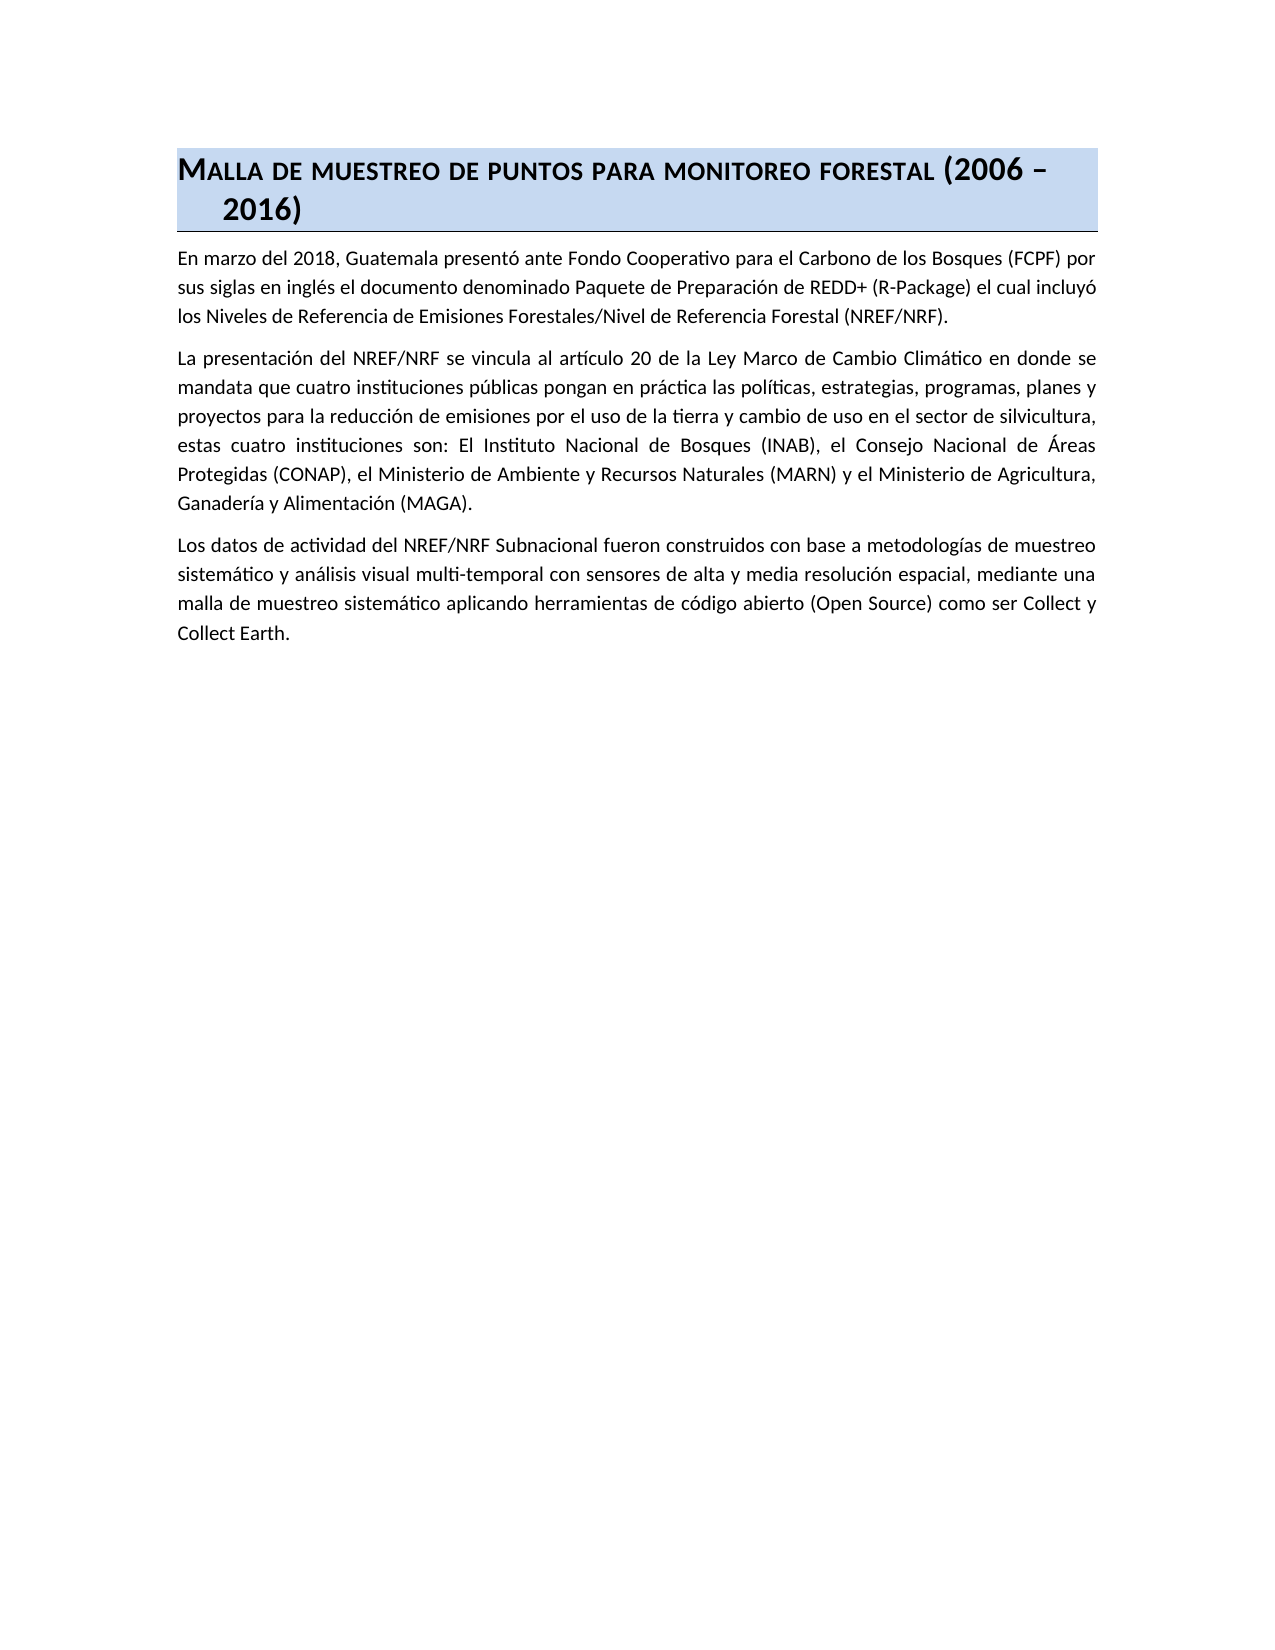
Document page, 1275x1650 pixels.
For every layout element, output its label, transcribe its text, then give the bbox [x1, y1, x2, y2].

text La presentación del NREF/NRF se vincula al artículo 20 de la Ley Marco de Cambio Climático en donde se mandata que cuatro instituciones públicas pongan en práctica las políticas, estrategias, programas, planes y proyectos para la reducción de emisiones por el uso de la tierra y cambio de uso en el sector de silvicultura, estas cuatro instituciones son: El Instituto Nacional de Bosques (INAB), el Consejo Nacional de Áreas Protegidas (CONAP), el Ministerio de Ambiente y Recursos Naturales (MARN) y el Ministerio de Agricultura, Ganadería y Alimentación (MAGA). [177, 345, 1098, 516]
subtitle Malla de muestreo de puntos para monitoreo forestal (2006 – 2016) [177, 148, 1098, 231]
text En marzo del 2018, Guatemala presentó ante Fondo Cooperativo para el Carbono de los Bosques (FCPF) por sus siglas en inglés el documento denominado Paquete de Preparación de REDD+ (R-Package) el cual incluyó los Niveles de Referencia de Emisiones Forestales/Nivel de Referencia Forestal (NREF/NRF). [177, 245, 1098, 328]
text Los datos de actividad del NREF/NRF Subnacional fueron construidos con base a metodologías de muestreo sistemático y análisis visual multi-temporal con sensores de alta y media resolución espacial, mediante una malla de muestreo sistemático aplicando herramientas de código abierto (Open Source) como ser Collect y Collect Earth. [177, 532, 1098, 645]
